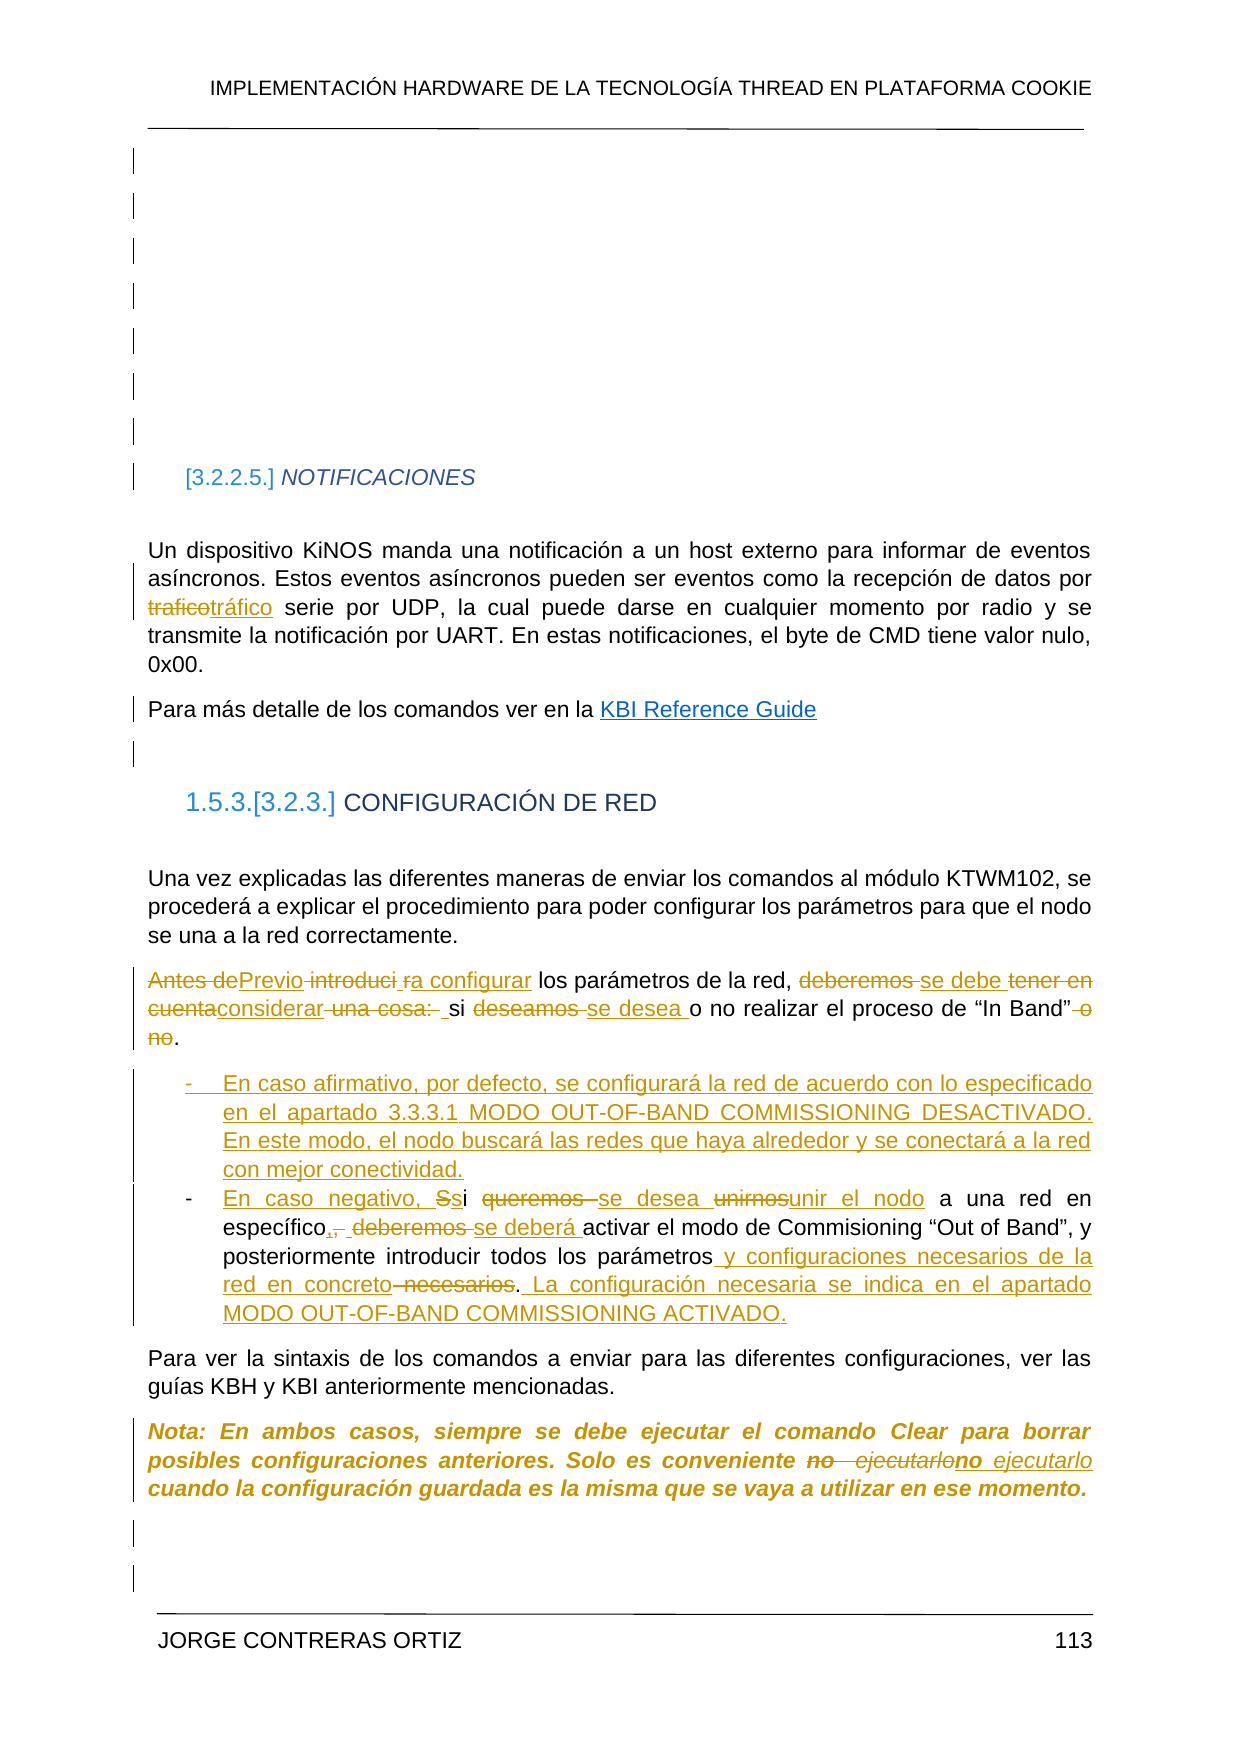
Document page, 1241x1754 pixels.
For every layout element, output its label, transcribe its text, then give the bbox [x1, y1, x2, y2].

text Para ver la sintaxis de los comandos a enviar para las diferentes configuraciones, ver las guías KBH y KBI anteriormente mencionadas. [148, 1345, 1092, 1399]
list i a una red en específicoactivar el modo de Commisioning “Out of Band”, y posteriormente introducir todos los parámetros. [185, 1184, 1092, 1326]
subtitle CONFIGURACIÓN DE RED [185, 786, 1092, 817]
text Un dispositivo KiNOS manda una notificación a un host externo para informar de eventos asíncronos. Estos eventos asíncronos pueden ser eventos como la recepción de datos por serie por UDP, la cual puede darse en cualquier momento por radio y se transmite la notificación por UART. En estas notificaciones, el byte de CMD tiene valor nulo, 0x00. [148, 537, 1092, 677]
subtitle NOTIFICACIONES [185, 463, 1092, 490]
text Una vez explicadas las diferentes maneras de enviar los comandos al módulo KTWM102, se procederá a explicar el procedimiento para poder configurar los parámetros para que el nodo se una a la red correctamente. [148, 865, 1092, 948]
text los parámetros de la red, si o no realizar el proceso de “In Band”. [148, 967, 1092, 1050]
text Para más detalle de los comandos ver en la KBI Reference Guide [148, 696, 1092, 722]
text Nota: En ambos casos, siempre se debe ejecutar el comando Clear para borrar posibles configuraciones anteriores. Solo es conveniente cuando la configuración guardada es la misma que se vaya a utilizar en ese momento. [148, 1418, 1092, 1502]
